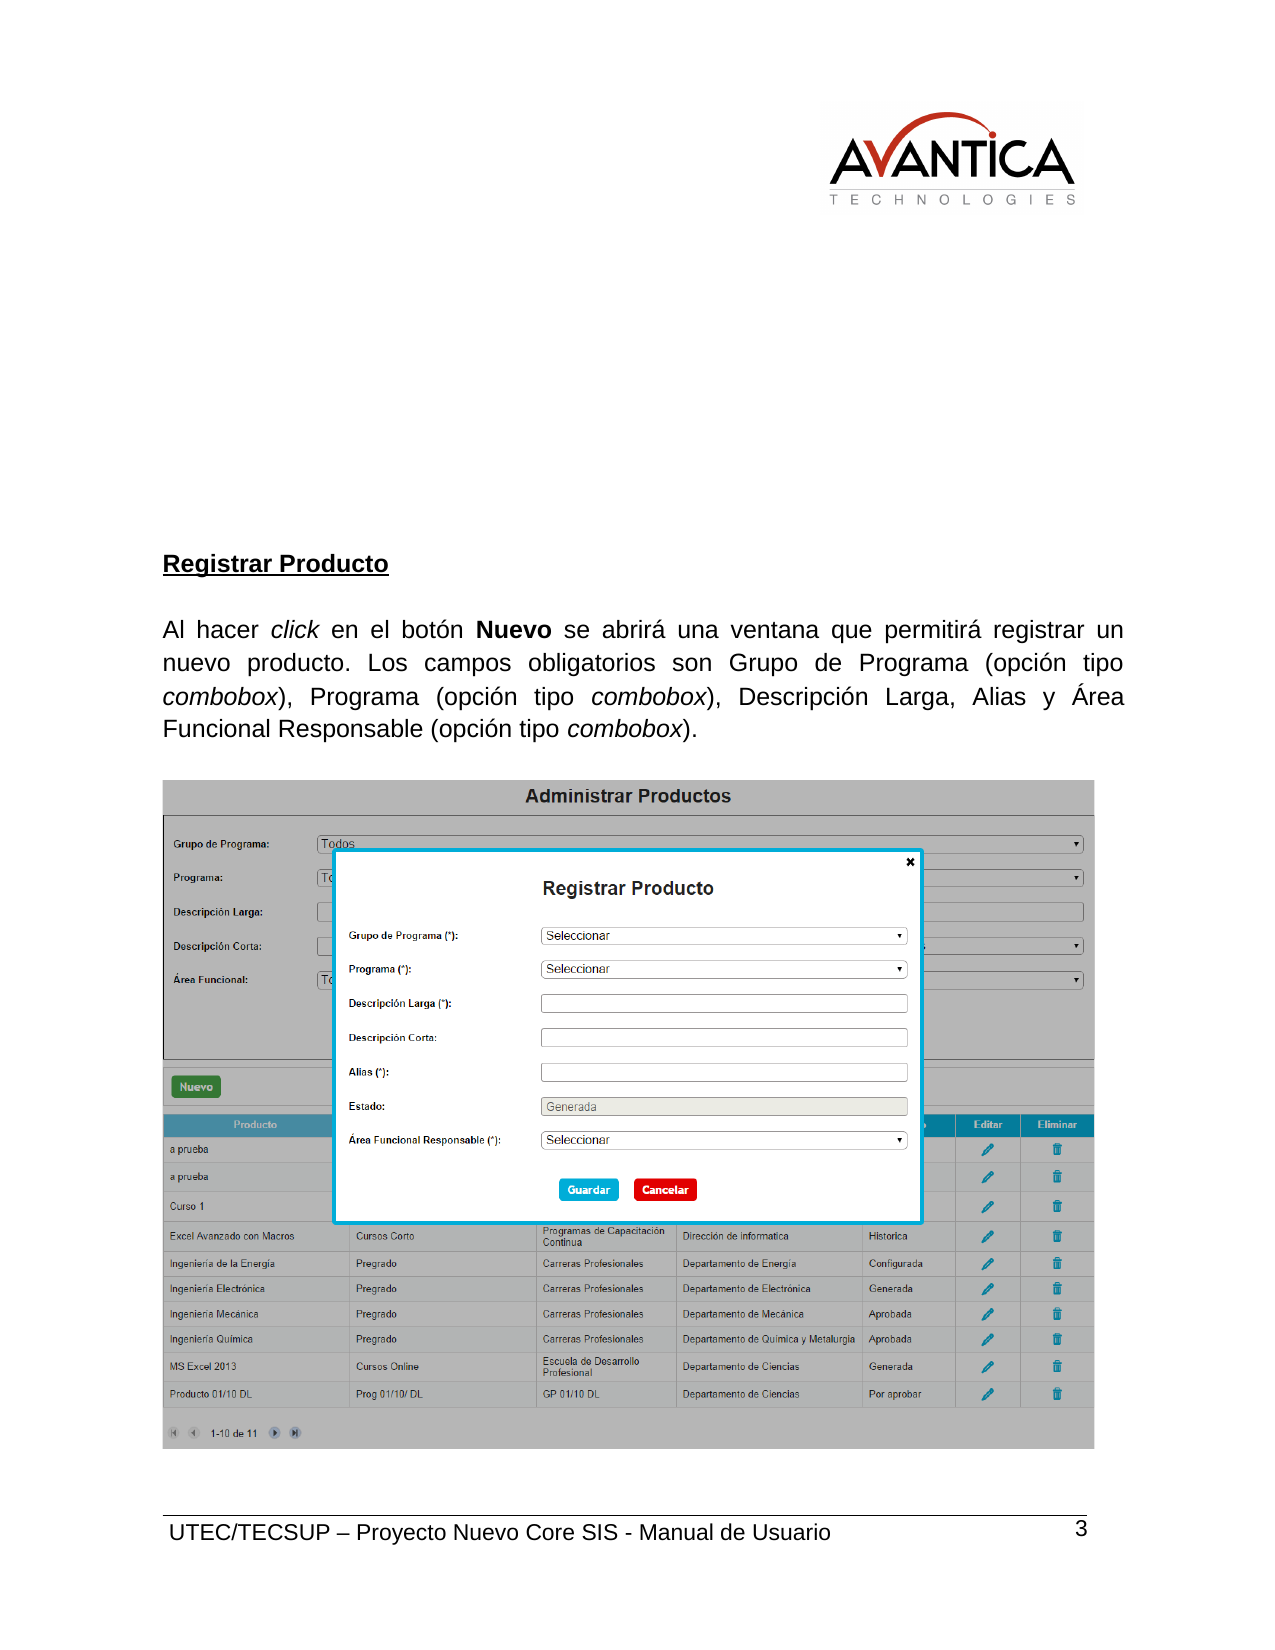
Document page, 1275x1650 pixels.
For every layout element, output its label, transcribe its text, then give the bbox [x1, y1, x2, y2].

picture [337, 853, 919, 1220]
picture [1046, 1121, 1060, 1127]
text Registrar Producto [162, 549, 1125, 578]
picture [820, 101, 1084, 215]
picture [162, 780, 1095, 1449]
text Al hacer click en el botón Nuevo se abrirá una ventana que permitirá registrar un nuevo producto. Los campos obligatorios son Grupo de Programa (opción tipo combobox), Programa (opción tipo combobox), Descripción Larga, Alias y Área Funcional Responsable (opción tipo combobox). [162, 615, 1125, 743]
